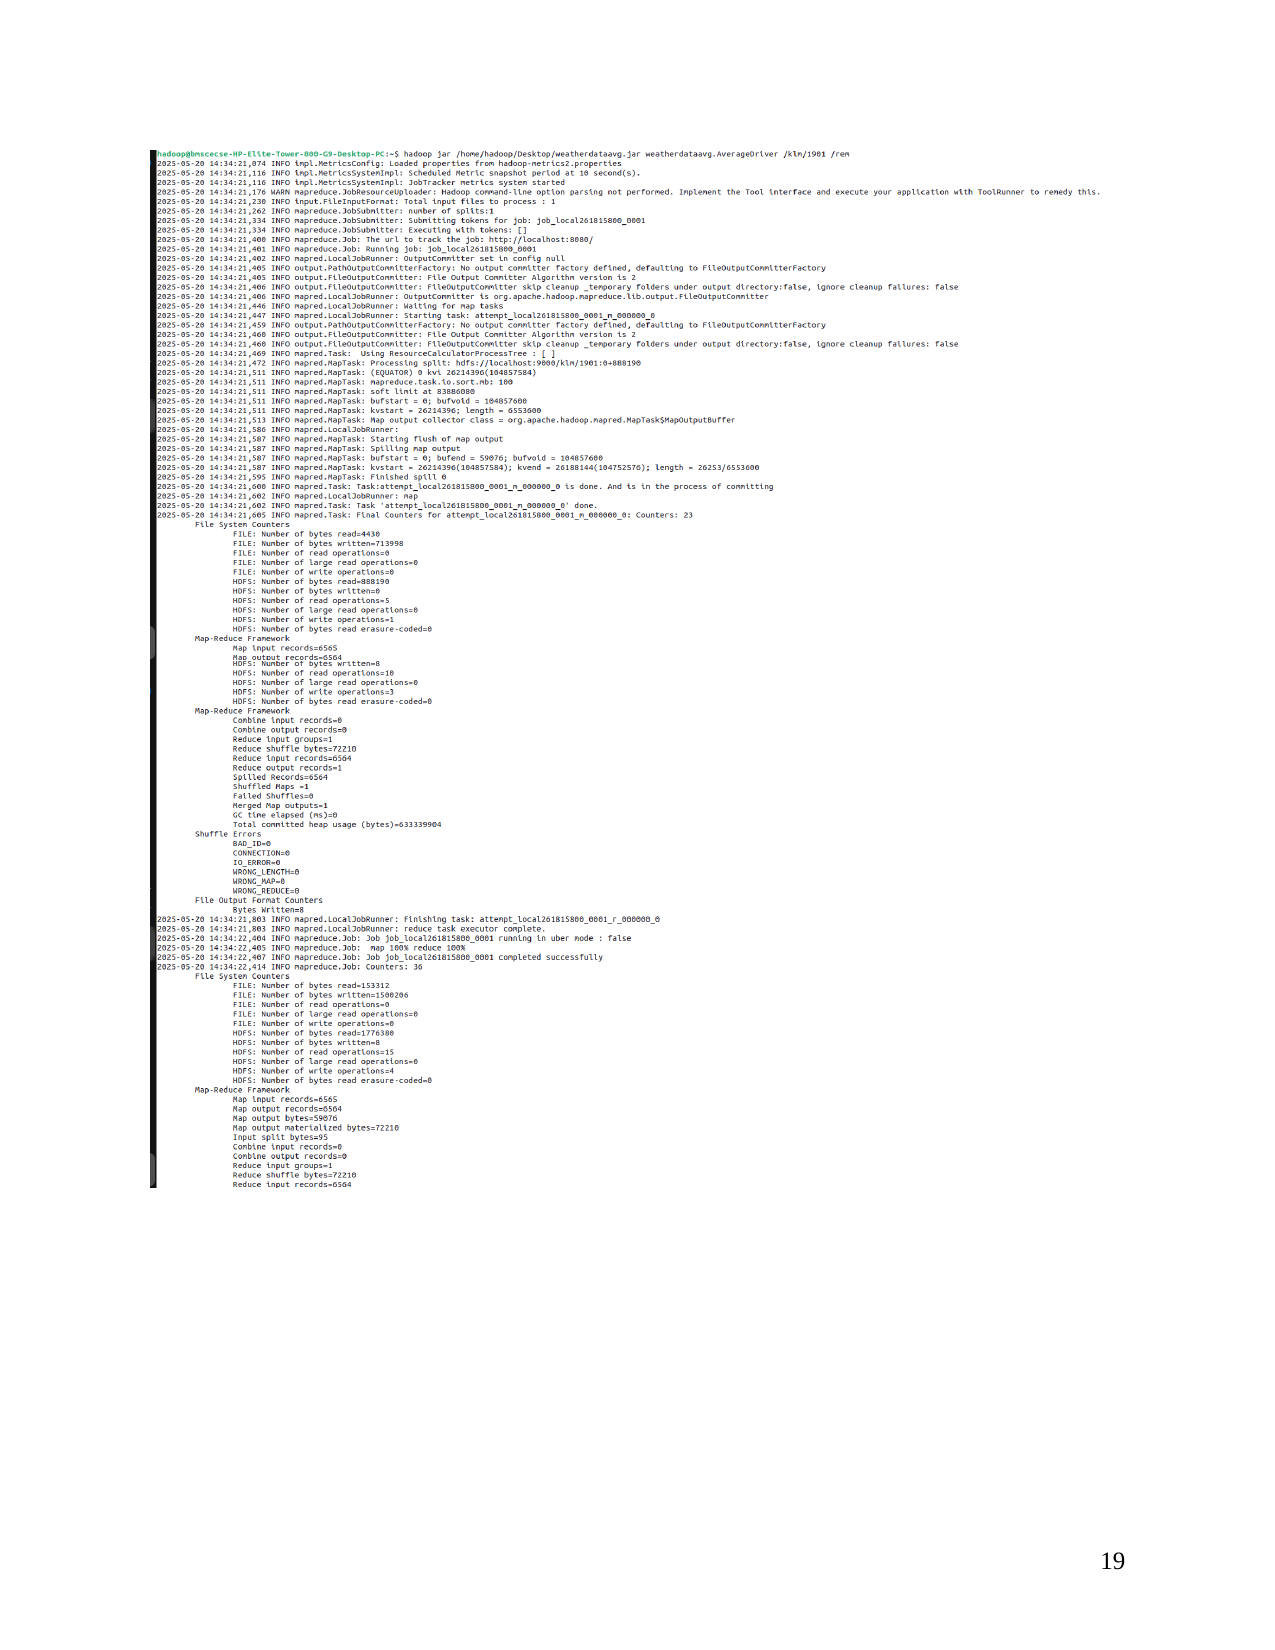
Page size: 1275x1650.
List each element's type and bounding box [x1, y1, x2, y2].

picture [150, 150, 1125, 1188]
